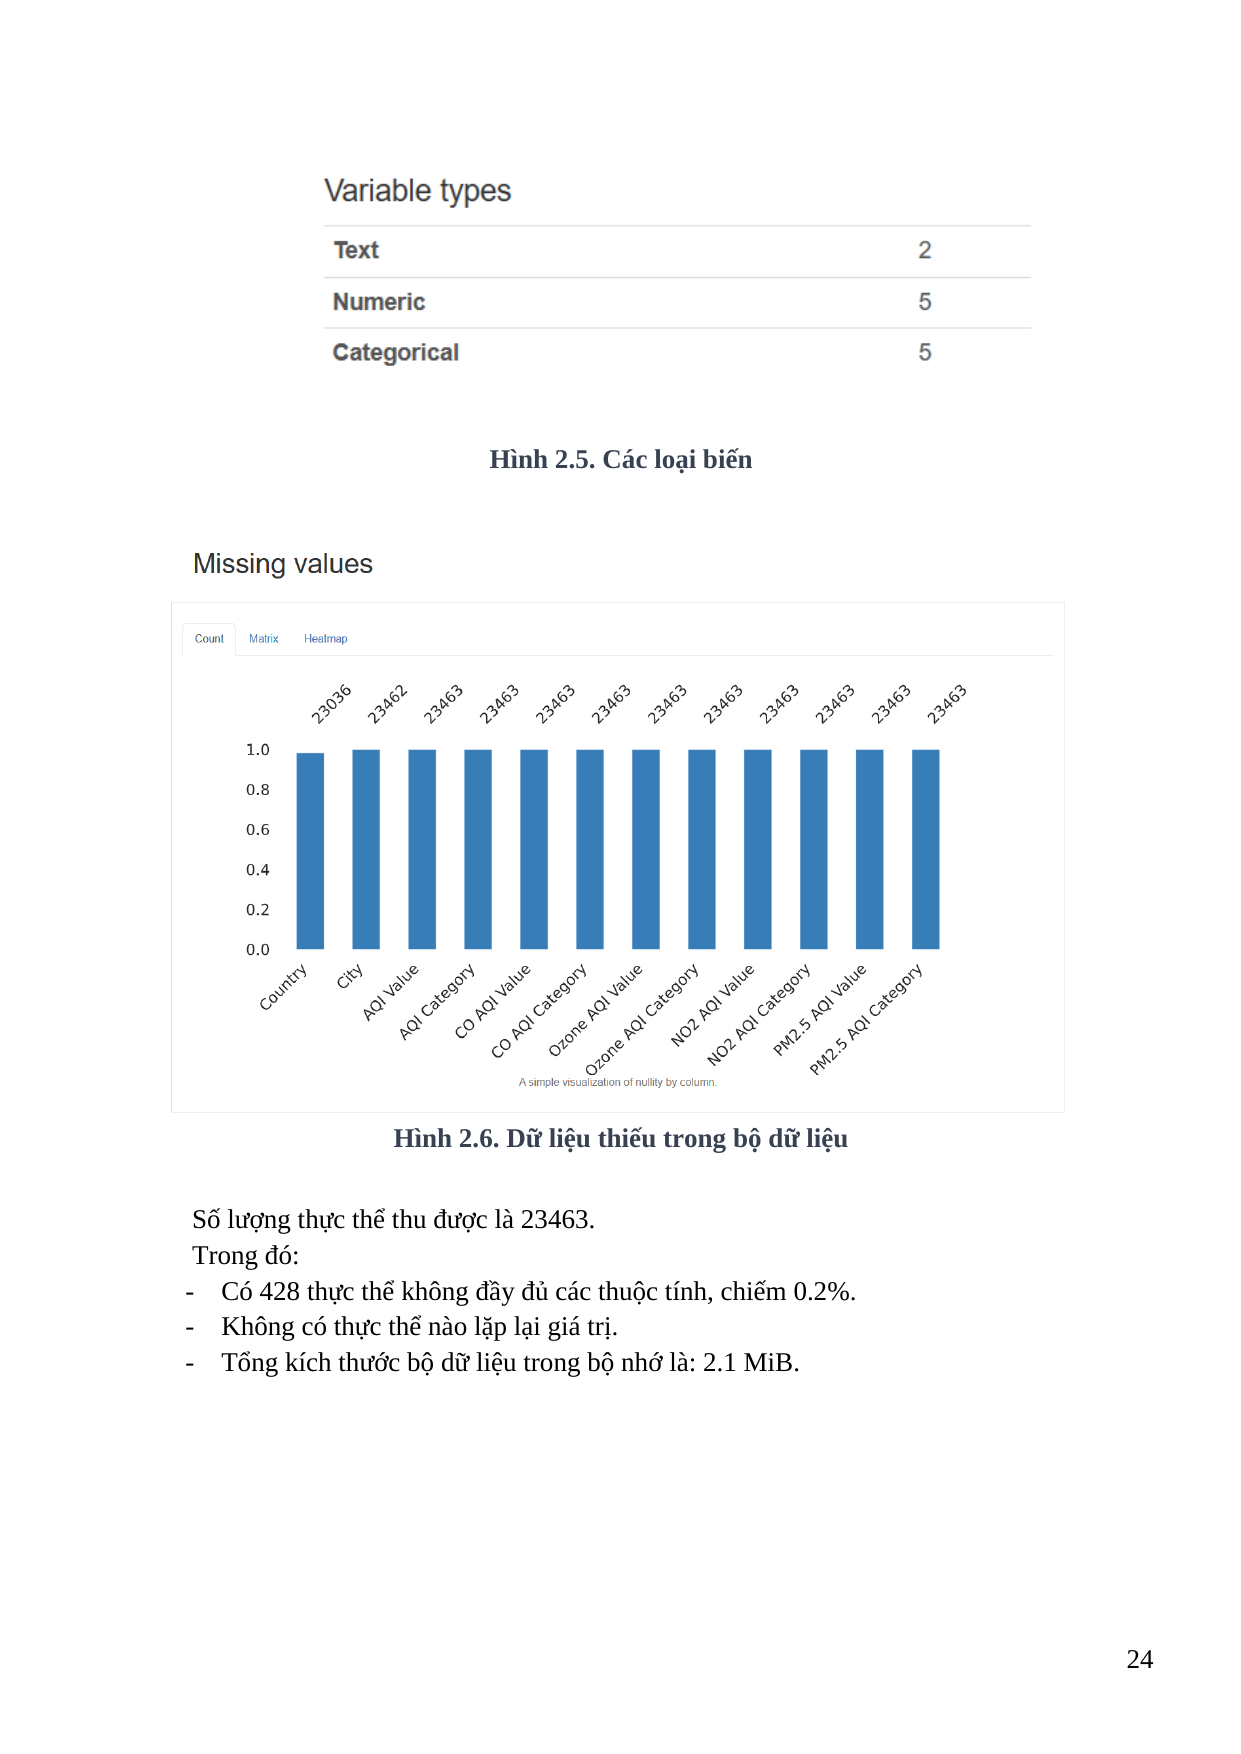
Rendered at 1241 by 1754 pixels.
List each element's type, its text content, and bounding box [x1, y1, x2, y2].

list Có 428 thực thể không đầy đủ các thuộc tính, chiếm 0.2%. [185, 1275, 1094, 1306]
text Hình 2.5. Các loại biến [148, 443, 1094, 474]
list Không có thực thể nào lặp lại giá trị. [185, 1310, 1094, 1342]
list Tổng kích thước bộ dữ liệu trong bộ nhớ là: 2.1 MiB. [185, 1346, 1094, 1377]
text Hình 2.6. Dữ liệu thiếu trong bộ dữ liệu [148, 1122, 1094, 1153]
text Trong đó: [192, 1239, 1094, 1270]
picture [147, 543, 1088, 1129]
picture [288, 168, 1090, 369]
text Số lượng thực thể thu được là 23463. [192, 1203, 1094, 1234]
